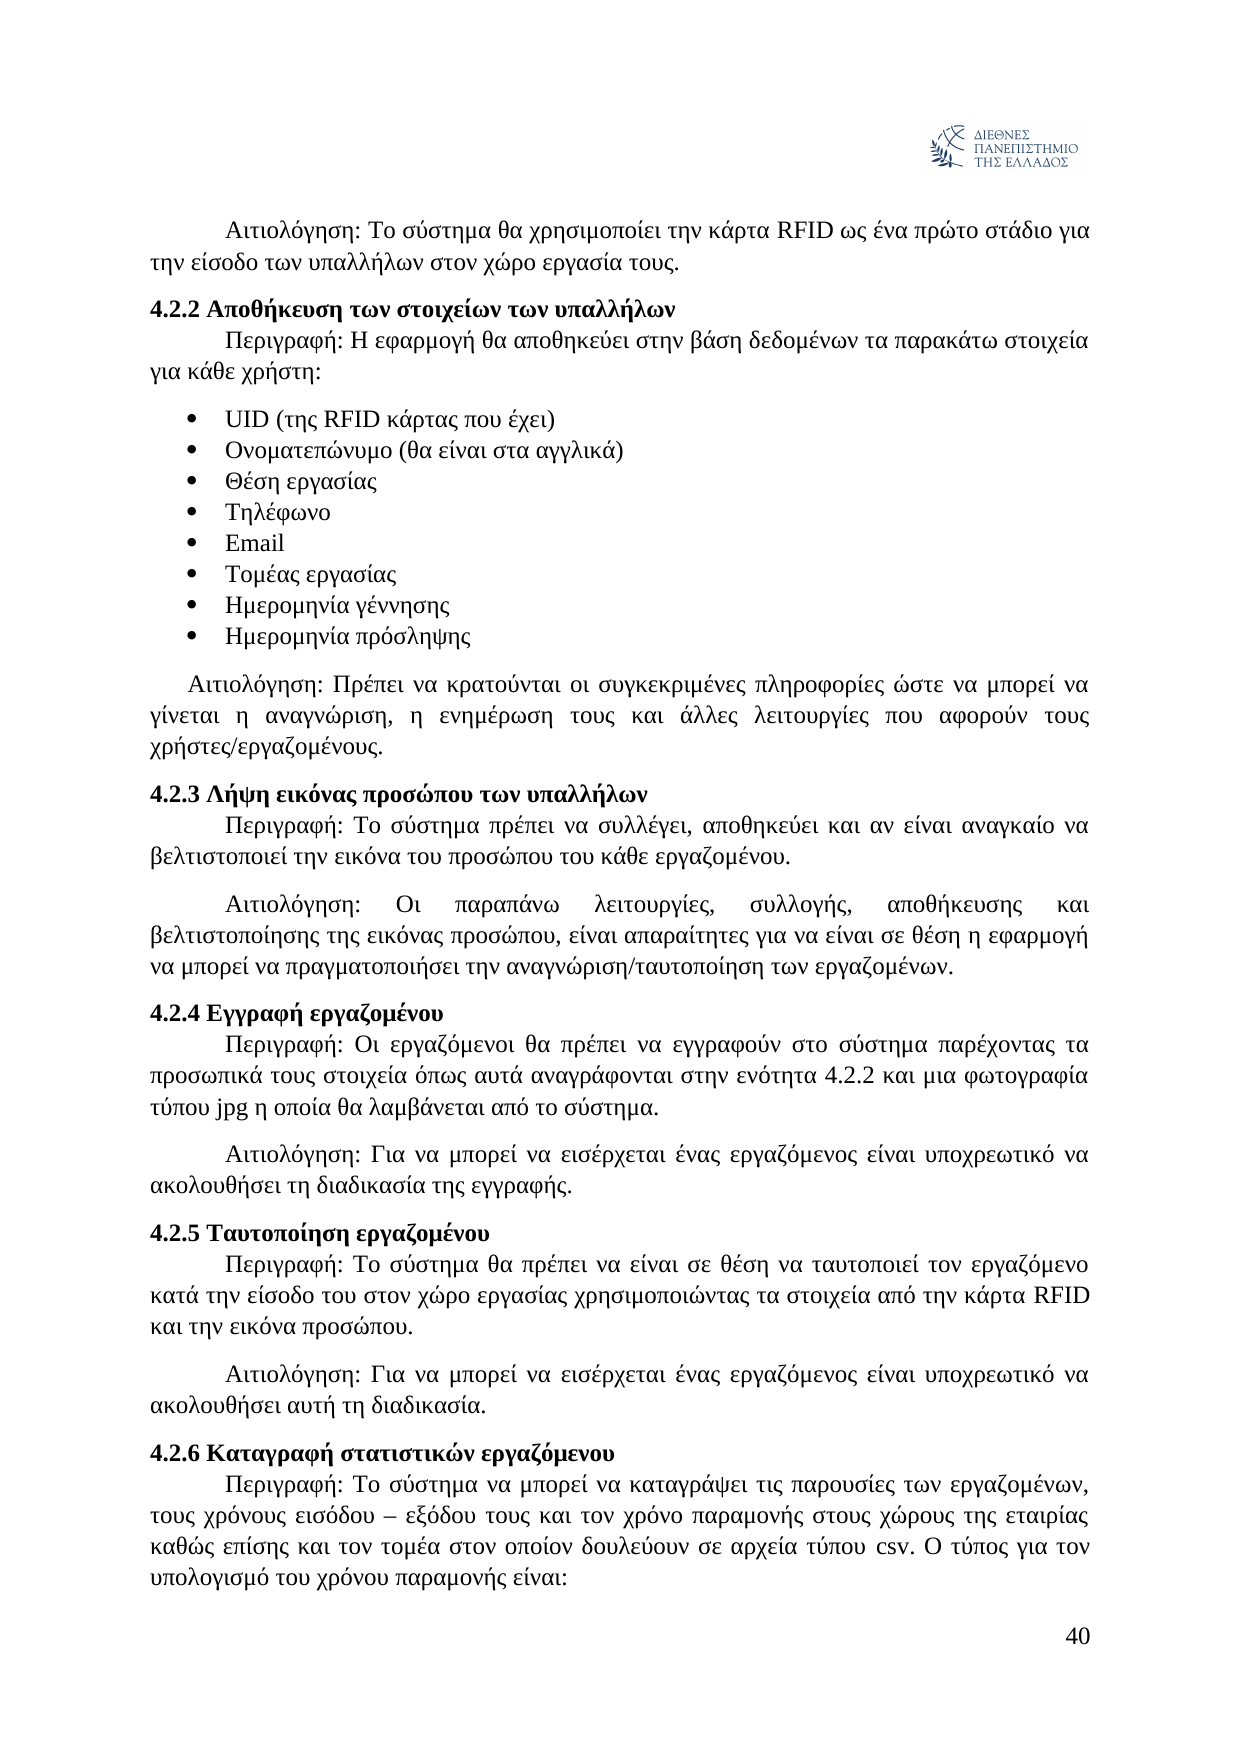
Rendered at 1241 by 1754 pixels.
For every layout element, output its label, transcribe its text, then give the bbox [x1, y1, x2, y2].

subtitle 4.2.2 Αποθήκευση των στοιχείων των υπαλλήλων [150, 294, 1090, 323]
list Ονοματεπώνυμο (θα είναι στα αγγλικά) [187, 435, 1090, 464]
list Τηλέφωνο [187, 497, 1090, 526]
text Περιγραφή: Η εφαρμογή θα αποθηκεύει στην βάση δεδομένων τα παρακάτω στοιχεία για κάθε χρήστη: [150, 325, 1090, 385]
list UID (της RFID κάρτας που έχει) [187, 404, 1090, 433]
list Τομέας εργασίας [187, 559, 1090, 588]
text Περιγραφή: Οι εργαζόμενοι θα πρέπει να εγγραφούν στο σύστημα παρέχοντας τα προσωπικά τους στοιχεία όπως αυτά αναγράφονται στην ενότητα 4.2.2 και μια φωτογραφία τύπου jpg η οποία θα λαμβάνεται από το σύστημα. [150, 1029, 1090, 1120]
subtitle 4.2.6 Καταγραφή στατιστικών εργαζόμενου [150, 1438, 1090, 1466]
text Αιτιολόγηση: Πρέπει να κρατούνται οι συγκεκριμένες πληροφορίες ώστε να μπορεί να γίνεται η αναγνώριση, η ενημέρωση τους και άλλες λειτουργίες που αφορούν τους χρήστες/εργαζομένους. [150, 669, 1090, 760]
text Περιγραφή: Το σύστημα πρέπει να συλλέγει, αποθηκεύει και αν είναι αναγκαίο να βελτιστοποιεί την εικόνα του προσώπου του κάθε εργαζομένου. [150, 810, 1090, 870]
text Περιγραφή: Το σύστημα θα πρέπει να είναι σε θέση να ταυτοποιεί τον εργαζόμενο κατά την είσοδο του στον χώρο εργασίας χρησιμοποιώντας τα στοιχεία από την κάρτα RFID και την εικόνα προσώπου. [150, 1249, 1090, 1340]
text Αιτιολόγηση: Για να μπορεί να εισέρχεται ένας εργαζόμενος είναι υποχρεωτικό να ακολουθήσει τη διαδικασία της εγγραφής. [150, 1139, 1090, 1199]
text Αιτιολόγηση: Οι παραπάνω λειτουργίες, συλλογής, αποθήκευσης και βελτιστοποίησης της εικόνας προσώπου, είναι απαραίτητες για να είναι σε θέση η εφαρμογή να μπορεί να πραγματοποιήσει την αναγνώριση/ταυτοποίηση των εργαζομένων. [150, 889, 1090, 979]
text Αιτιολόγηση: Για να μπορεί να εισέρχεται ένας εργαζόμενος είναι υποχρεωτικό να ακολουθήσει αυτή τη διαδικασία. [150, 1359, 1090, 1419]
text Αιτιολόγηση: To σύστημα θα χρησιμοποίει την κάρτα RFID ως ένα πρώτο στάδιο για την είσοδο των υπαλλήλων στον χώρο εργασία τους. [150, 216, 1090, 275]
list Ημερομηνία πρόσληψης [187, 621, 1090, 650]
subtitle 4.2.4 Εγγραφή εργαζομένου [150, 998, 1090, 1027]
list Email [187, 528, 1090, 557]
picture [917, 120, 1091, 174]
text Περιγραφή: To σύστημα να μπορεί να καταγράψει τις παρουσίες των εργαζομένων, τους χρόνους εισόδου – εξόδου τους και τον χρόνο παραμονής στους χώρους της εταιρίας καθώς επίσης και τον τομέα στον οποίον δουλεύουν σε αρχεία τύπου csv. Ο τύπος για τον υπολογισμό του χρόνου παραμονής είναι: [150, 1469, 1090, 1591]
subtitle 4.2.3 Λήψη εικόνας προσώπου των υπαλλήλων [150, 779, 1090, 808]
subtitle 4.2.5 Ταυτοποίηση εργαζομένου [150, 1218, 1090, 1247]
list Ημερομηνία γέννησης [187, 590, 1090, 619]
list Θέση εργασίας [187, 466, 1090, 495]
